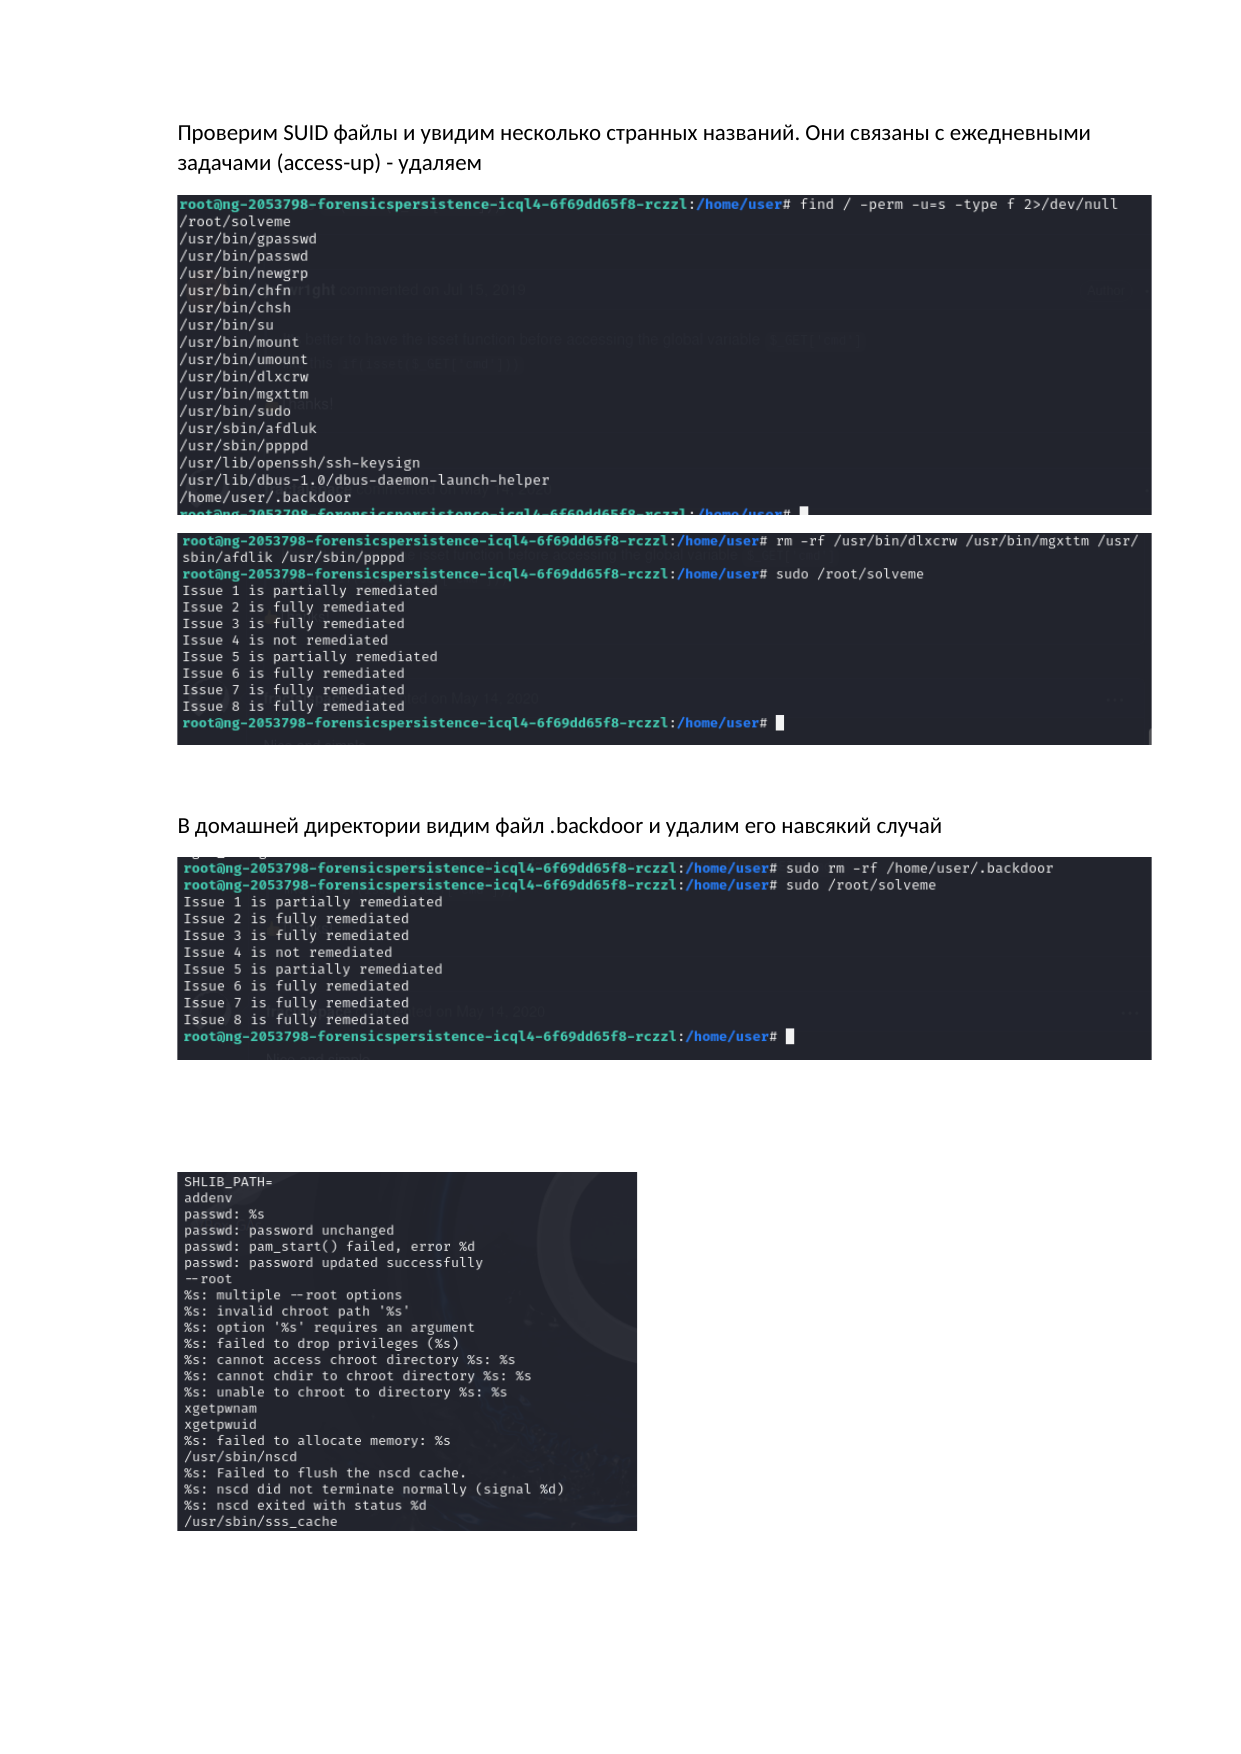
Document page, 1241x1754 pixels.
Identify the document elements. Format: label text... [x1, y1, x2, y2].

picture [177, 1172, 638, 1531]
text Проверим SUID файлы и увидим несколько странных названий. Они связаны с ежедневными задачами (access-up) - удаляем [177, 118, 1152, 176]
picture [177, 533, 1152, 745]
picture [177, 195, 1152, 515]
picture [177, 857, 1152, 1060]
text В домашней директории видим файл .backdoor и удалим его навсякий случай [177, 811, 1152, 839]
